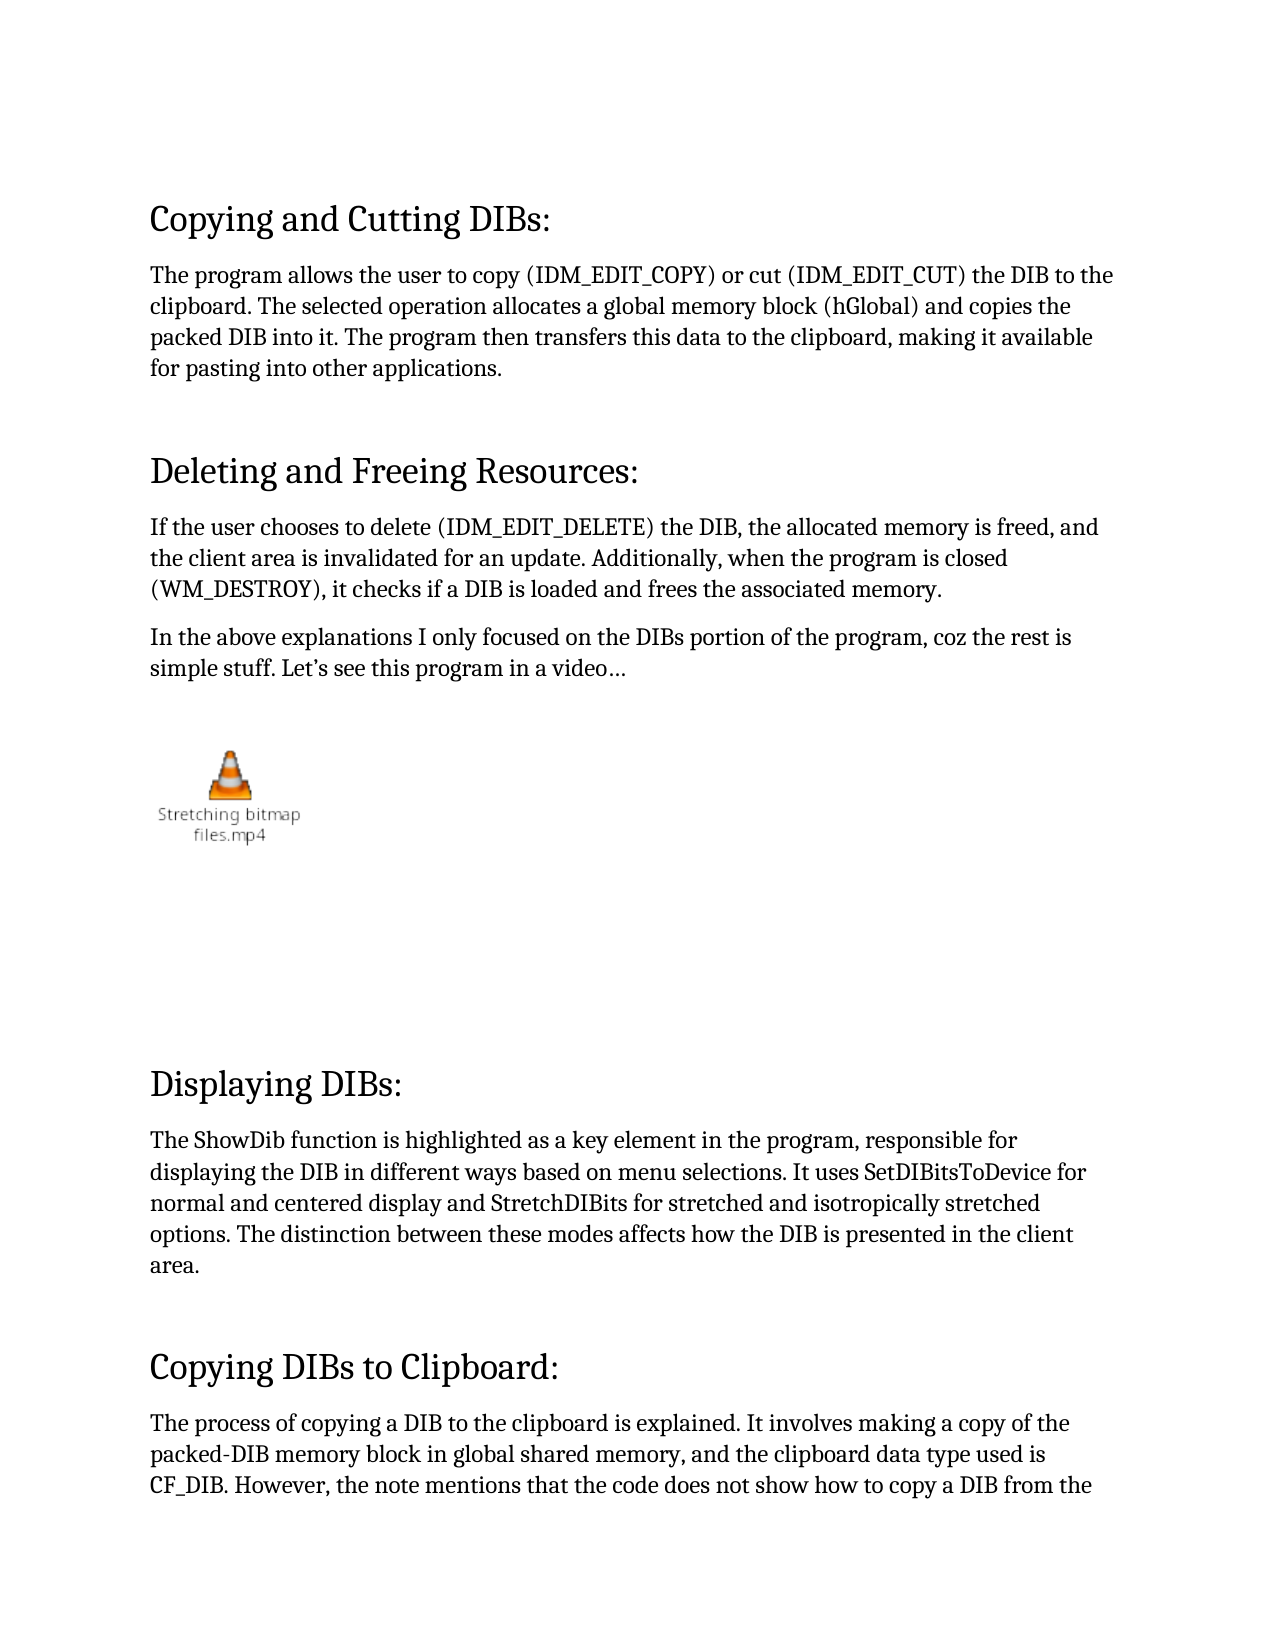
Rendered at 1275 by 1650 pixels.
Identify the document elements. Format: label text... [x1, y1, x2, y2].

text In the above explanations I only focused on the DIBs portion of the program, coz the rest is simple stuff. Let’s see this program in a video… [150, 622, 1125, 682]
text Displaying DIBs: [150, 1063, 1125, 1106]
text If the user chooses to delete (IDM_EDIT_DELETE) the DIB, the allocated memory is freed, and the client area is invalidated for an update. Additionally, when the program is closed (WM_DESTROY), it checks if a DIB is loaded and frees the associated memory. [150, 513, 1125, 603]
text Copying and Cutting DIBs: [150, 198, 1125, 241]
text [150, 1409, 1125, 1500]
text The ShowDib function is highlighted as a key element in the program, responsible for displaying the DIB in different ways based on menu selections. It uses SetDIBitsToDevice for normal and centered display and StretchDIBits for stretched and isotropically stretched options. The distinction between these modes affects how the DIB is presented in the client area. [150, 1126, 1125, 1279]
text Deleting and Freeing Resources: [150, 449, 1125, 493]
text Copying DIBs to Clipboard: [150, 1346, 1125, 1389]
text The program allows the user to copy (IDM_EDIT_COPY) or cut (IDM_EDIT_CUT) the DIB to the clipboard. The selected operation allocates a global memory block (hGlobal) and copies the packed DIB into it. The program then transfers this data to the clipboard, making it available for pasting into other applications. [150, 261, 1125, 383]
